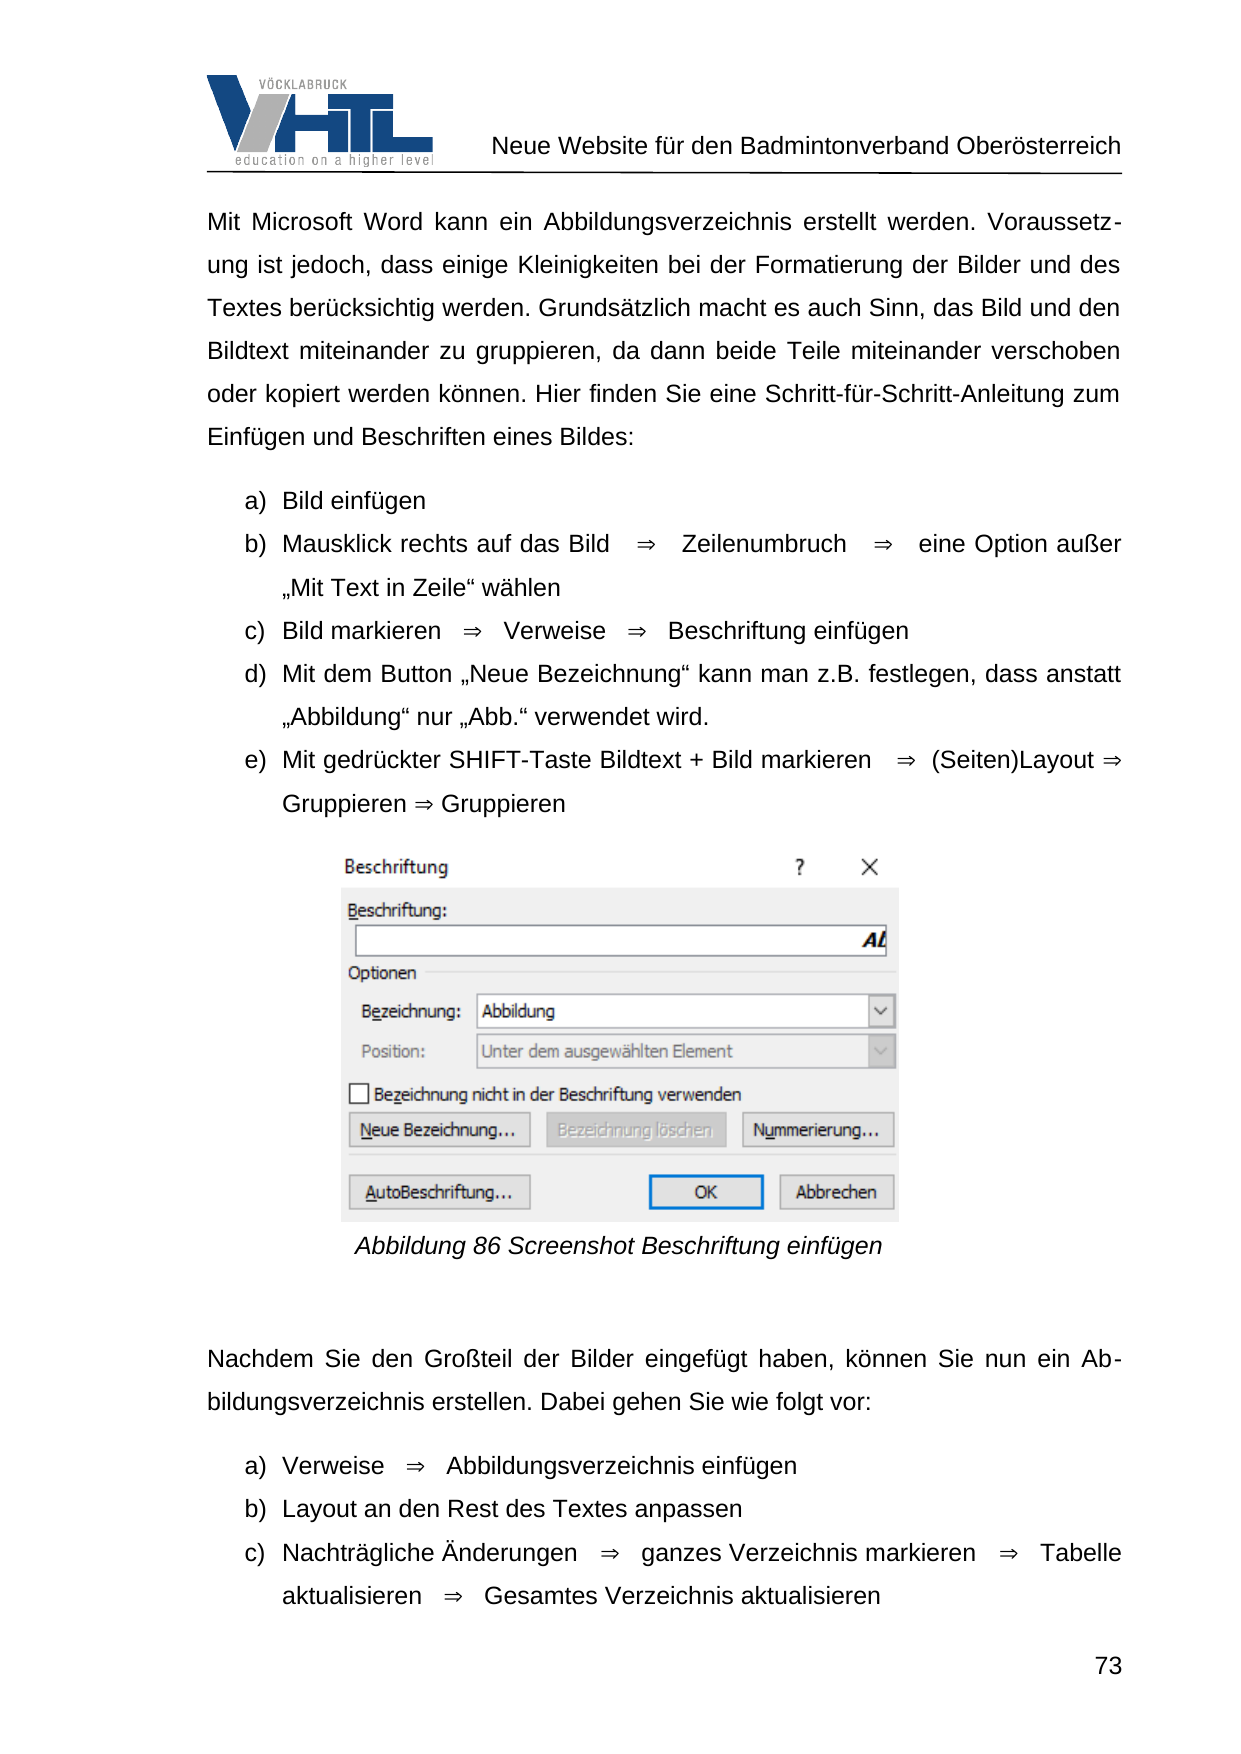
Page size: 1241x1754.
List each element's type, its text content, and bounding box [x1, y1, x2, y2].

list Mausklick rechts auf das Bild Zeilenumbruch eine Option außer „Mit Text in Zeile“ wählen [244, 529, 1122, 601]
list Bild einfügen [244, 486, 1122, 515]
list Layout an den Rest des Textes anpassen [244, 1494, 1122, 1523]
list Nachträgliche Änderungen ganzes Verzeichnis markieren Tabelle aktualisieren Gesamtes Verzeichnis aktualisieren [244, 1538, 1122, 1610]
picture [206, 75, 433, 167]
list Verweise Abbildungsverzeichnis einfügen [244, 1451, 1122, 1480]
list Mit gedrückter SHIFT-Taste Bildtext + Bild markieren (Seiten)Layout Gruppieren Gruppieren [244, 745, 1122, 817]
text Mit Microsoft Word kann ein Abbildungsverzeichnis erstellt werden. Voraussetzung ist jedoch, dass einige Kleinigkeiten bei der Formatierung der Bilder und des Textes berücksichtig werden. Grundsätzlich macht es auch Sinn, das Bild und den Bildtext miteinander zu gruppieren, da dann beide Teile miteinander verschoben oder kopiert werden können. Hier finden Sie eine Schritt-für-Schritt-Anleitung zum Einfügen und Beschriften eines Bildes: [207, 207, 1122, 451]
list Mit dem Button „Neue Bezeichnung“ kann man z.B. festlegen, dass anstatt „Abbildung“ nur „Abb.“ verwendet wird. [244, 659, 1122, 731]
list Bild markieren Verweise Beschriftung einfügen [244, 616, 1122, 645]
picture [341, 849, 899, 1222]
